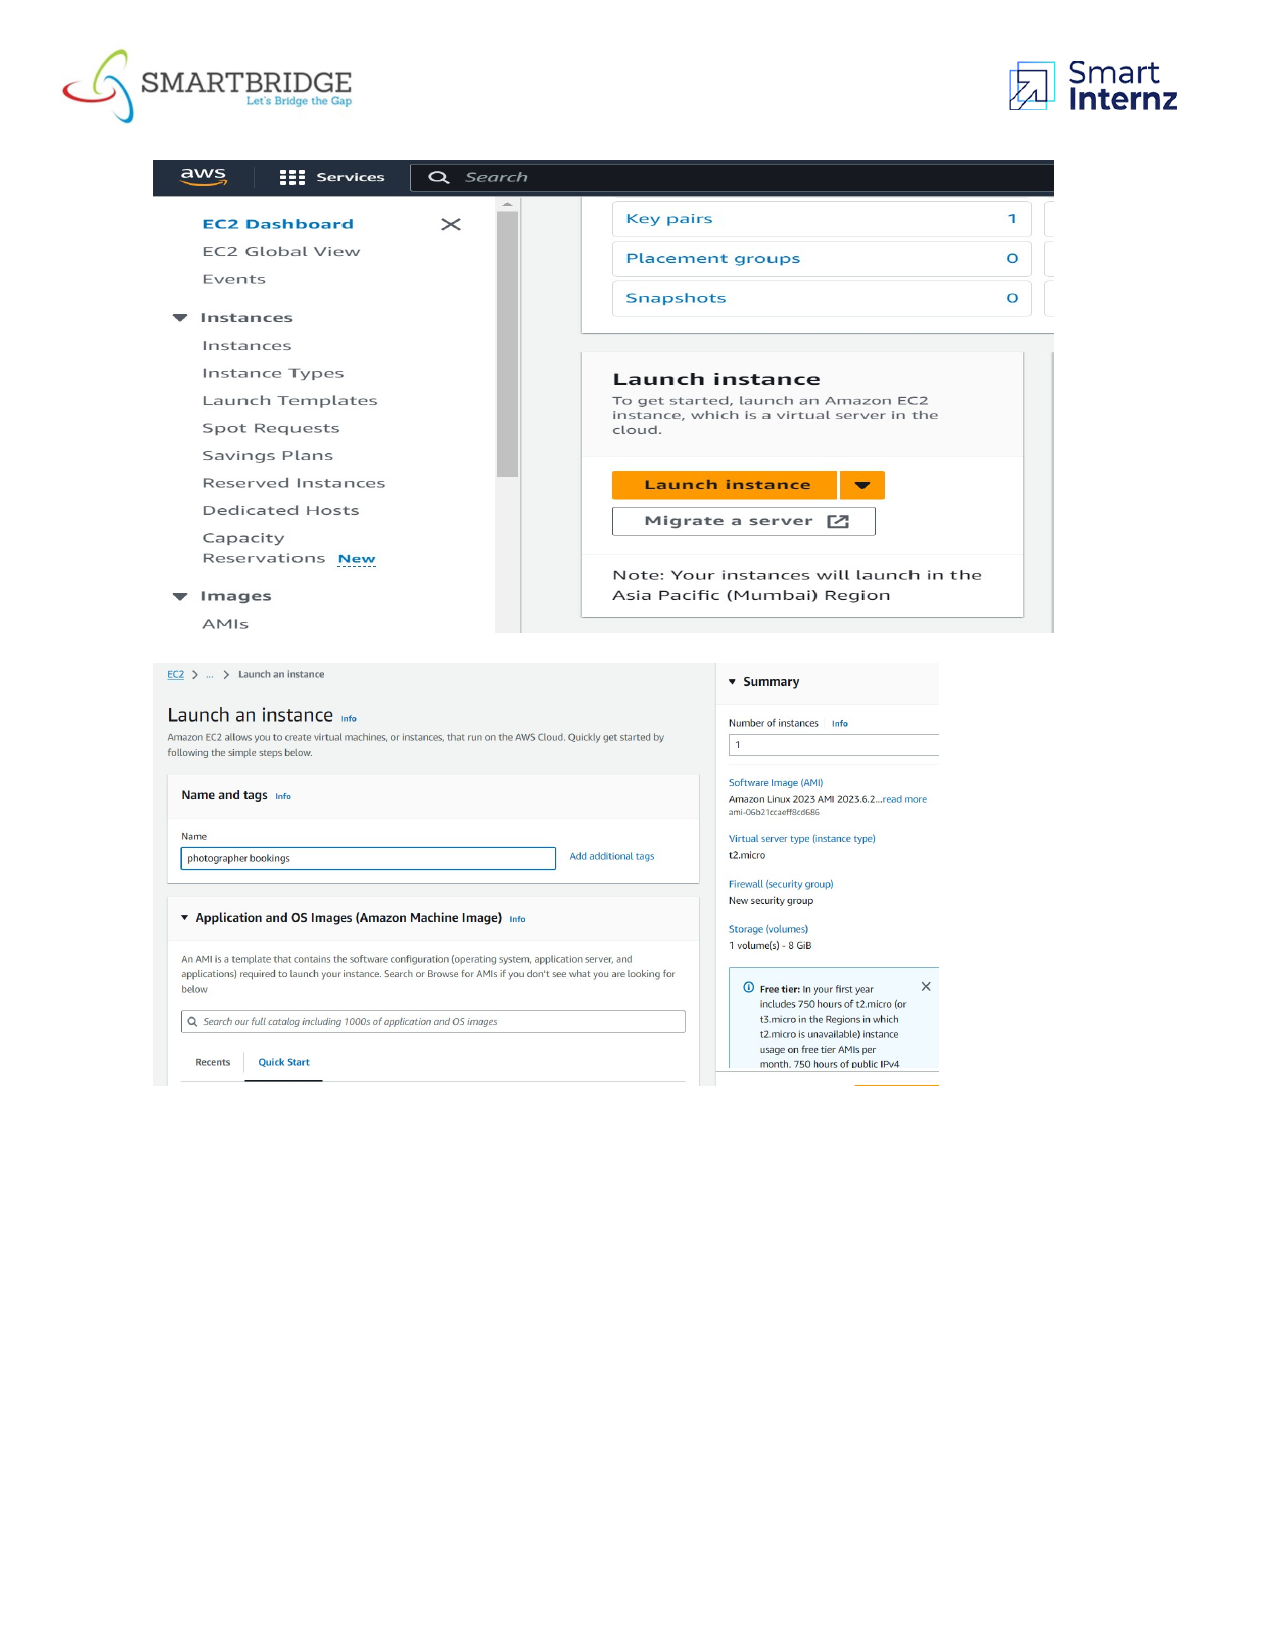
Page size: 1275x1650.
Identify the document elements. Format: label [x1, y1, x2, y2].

picture [1004, 61, 1182, 110]
picture [59, 43, 355, 127]
picture [153, 160, 1054, 633]
picture [153, 663, 939, 1086]
